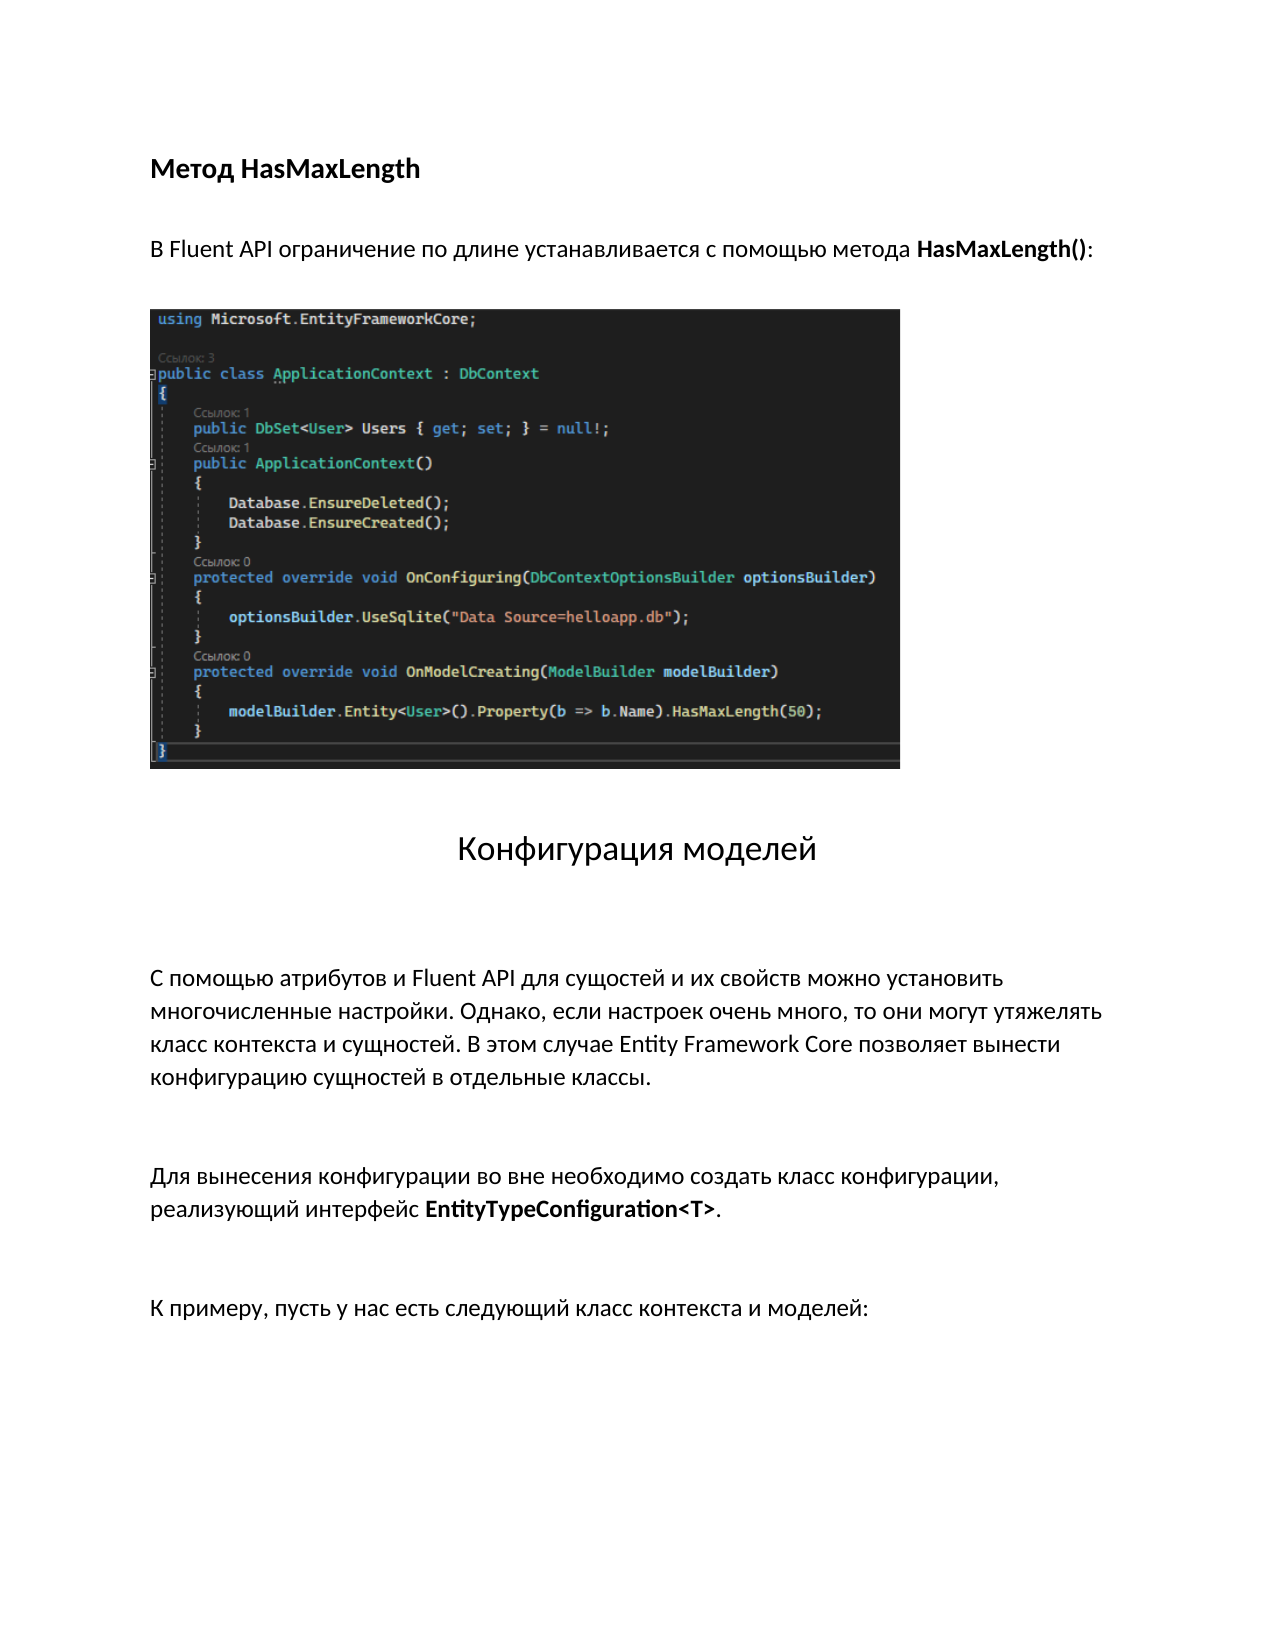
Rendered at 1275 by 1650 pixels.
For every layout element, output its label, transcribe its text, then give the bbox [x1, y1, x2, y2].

picture [150, 309, 901, 769]
text К примеру, пусть у нас есть следующий класс контекста и моделей: [150, 1293, 1125, 1323]
text Для вынесения конфигурации во вне необходимо создать класс конфигурации, реализующий интерфейс EntityTypeConfiguration<T>. [150, 1161, 1125, 1224]
text В Fluent API ограничение по длине устанавливается с помощью метода HasMaxLength(): [150, 233, 1125, 264]
text С помощью атрибутов и Fluent API для сущостей и их свойств можно установить многочисленные настройки. Однако, если настроек очень много, то они могут утяжелять класс контекста и сущностей. В этом случае Entity Framework Core позволяет вынести конфигурацию сущностей в отдельные классы. [150, 963, 1125, 1092]
subtitle Метод HasMaxLength [150, 150, 1125, 186]
subtitle Конфигурация моделей [150, 826, 1125, 869]
